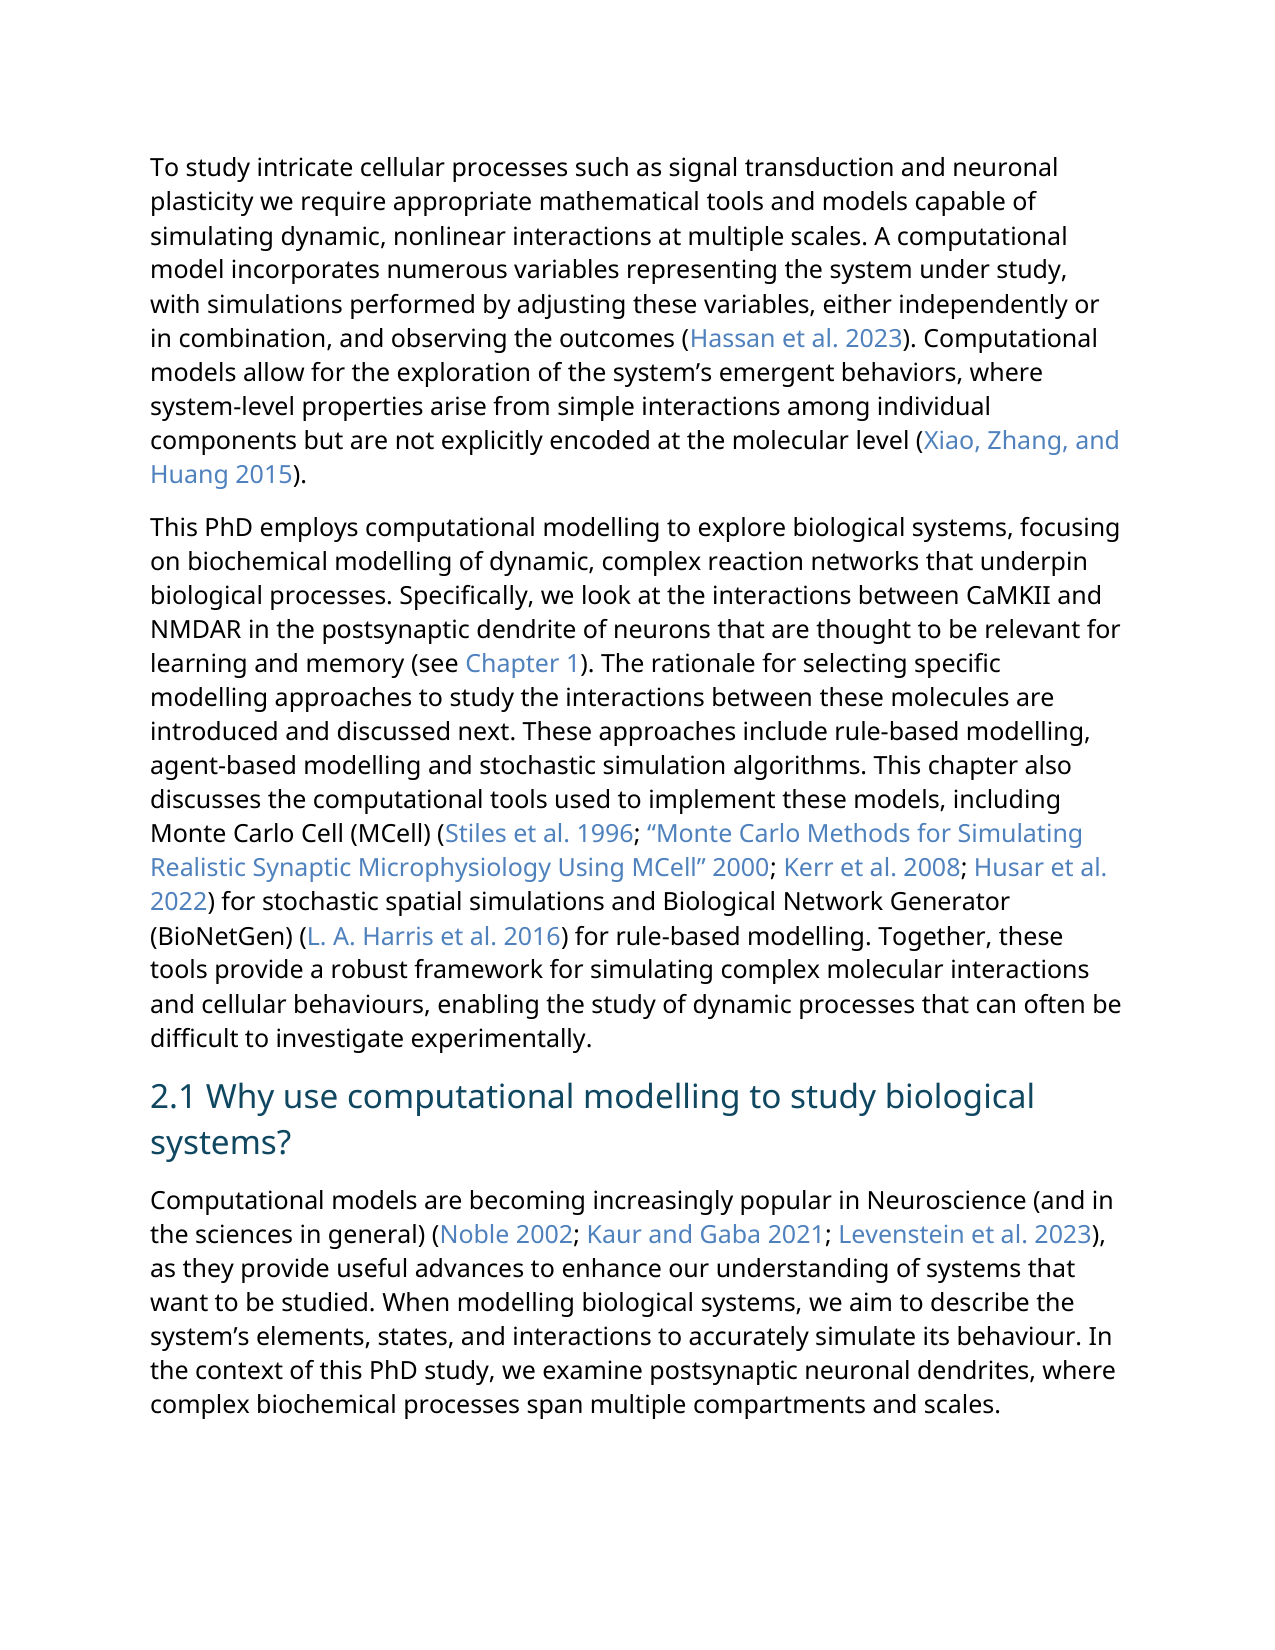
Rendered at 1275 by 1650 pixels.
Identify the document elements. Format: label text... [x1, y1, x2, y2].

text To study intricate cellular processes such as signal transduction and neuronal plasticity we require appropriate mathematical tools and models capable of simulating dynamic, nonlinear interactions at multiple scales. A computational model incorporates numerous variables representing the system under study, with simulations performed by adjusting these variables, either independently or in combination, and observing the outcomes (Hassan et al. 2023). Computational models allow for the exploration of the system’s emergent behaviors, where system-level properties arise from simple interactions among individual components but are not explicitly encoded at the molecular level (Xiao, Zhang, and Huang 2015). [150, 150, 1125, 491]
text Computational models are becoming increasingly popular in Neuroscience (and in the sciences in general) (Noble 2002; Kaur and Gaba 2021; Levenstein et al. 2023), as they provide useful advances to enhance our understanding of systems that want to be studied. When modelling biological systems, we aim to describe the system’s elements, states, and interactions to accurately simulate its behaviour. In the context of this PhD study, we examine postsynaptic neuronal dendrites, where complex biochemical processes span multiple compartments and scales. [150, 1183, 1125, 1421]
subtitle 2.1 Why use computational modelling to study biological systems? [150, 1073, 1125, 1164]
text This PhD employs computational modelling to explore biological systems, focusing on biochemical modelling of dynamic, complex reaction networks that underpin biological processes. Specifically, we look at the interactions between CaMKII and NMDAR in the postsynaptic dendrite of neurons that are thought to be relevant for learning and memory (see Chapter 1). The rationale for selecting specific modelling approaches to study the interactions between these molecules are introduced and discussed next. These approaches include rule-based modelling, agent-based modelling and stochastic simulation algorithms. This chapter also discusses the computational tools used to implement these models, including Monte Carlo Cell (MCell) (Stiles et al. 1996; “Monte Carlo Methods for Simulating Realistic Synaptic Microphysiology Using MCell” 2000; Kerr et al. 2008; Husar et al. 2022) for stochastic spatial simulations and Biological Network Generator (BioNetGen) (L. A. Harris et al. 2016) for rule-based modelling. Together, these tools provide a robust framework for simulating complex molecular interactions and cellular behaviours, enabling the study of dynamic processes that can often be difficult to investigate experimentally. [150, 509, 1125, 1054]
